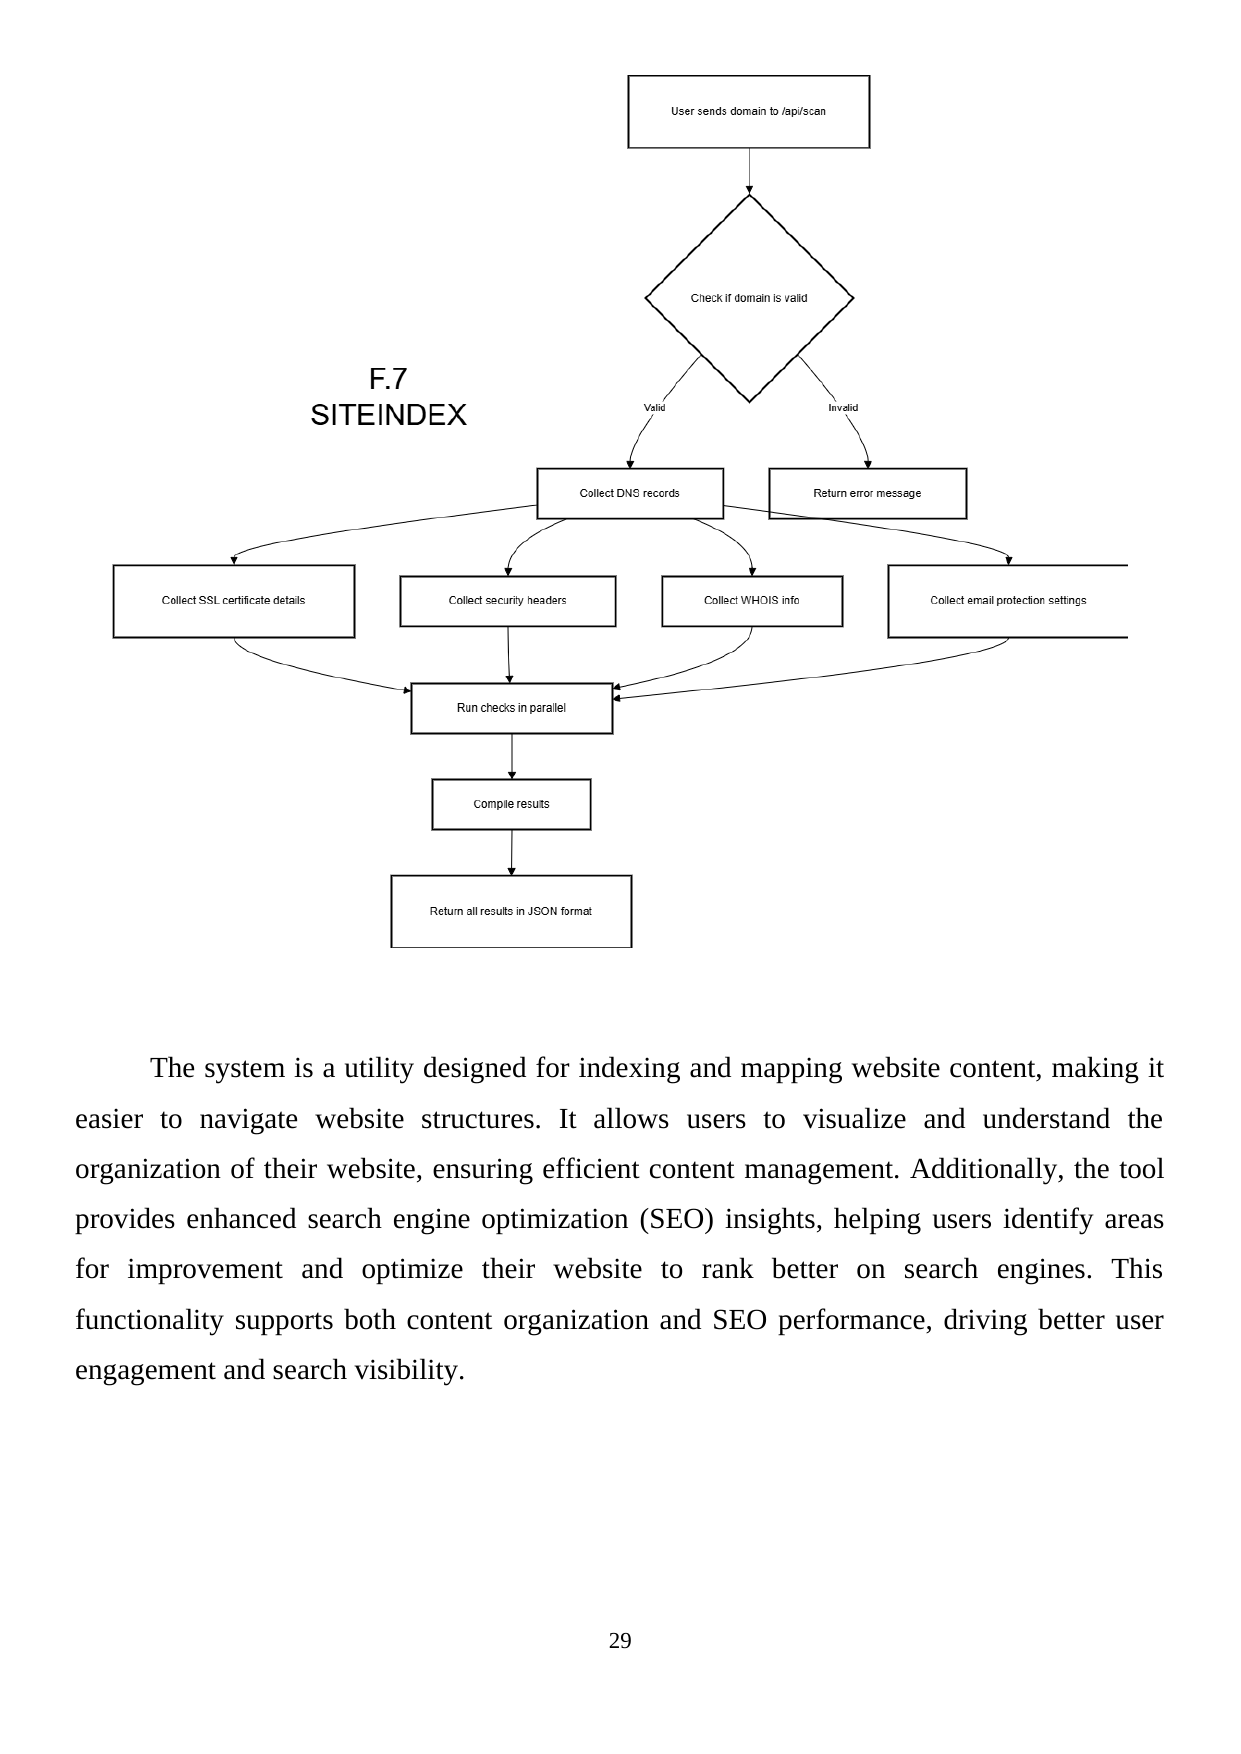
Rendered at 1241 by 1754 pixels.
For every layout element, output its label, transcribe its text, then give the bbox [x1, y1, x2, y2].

picture [112, 75, 1128, 948]
text The system is a utility designed for indexing and mapping website content, making it easier to navigate website structures. It allows users to visualize and understand the organization of their website, ensuring efficient content management. Additionally, the tool provides enhanced search engine optimization (SEO) insights, helping users identify areas for improvement and optimize their website to rank better on search engines. This functionality supports both content organization and SEO performance, driving better user engagement and search visibility. [75, 1050, 1165, 1386]
